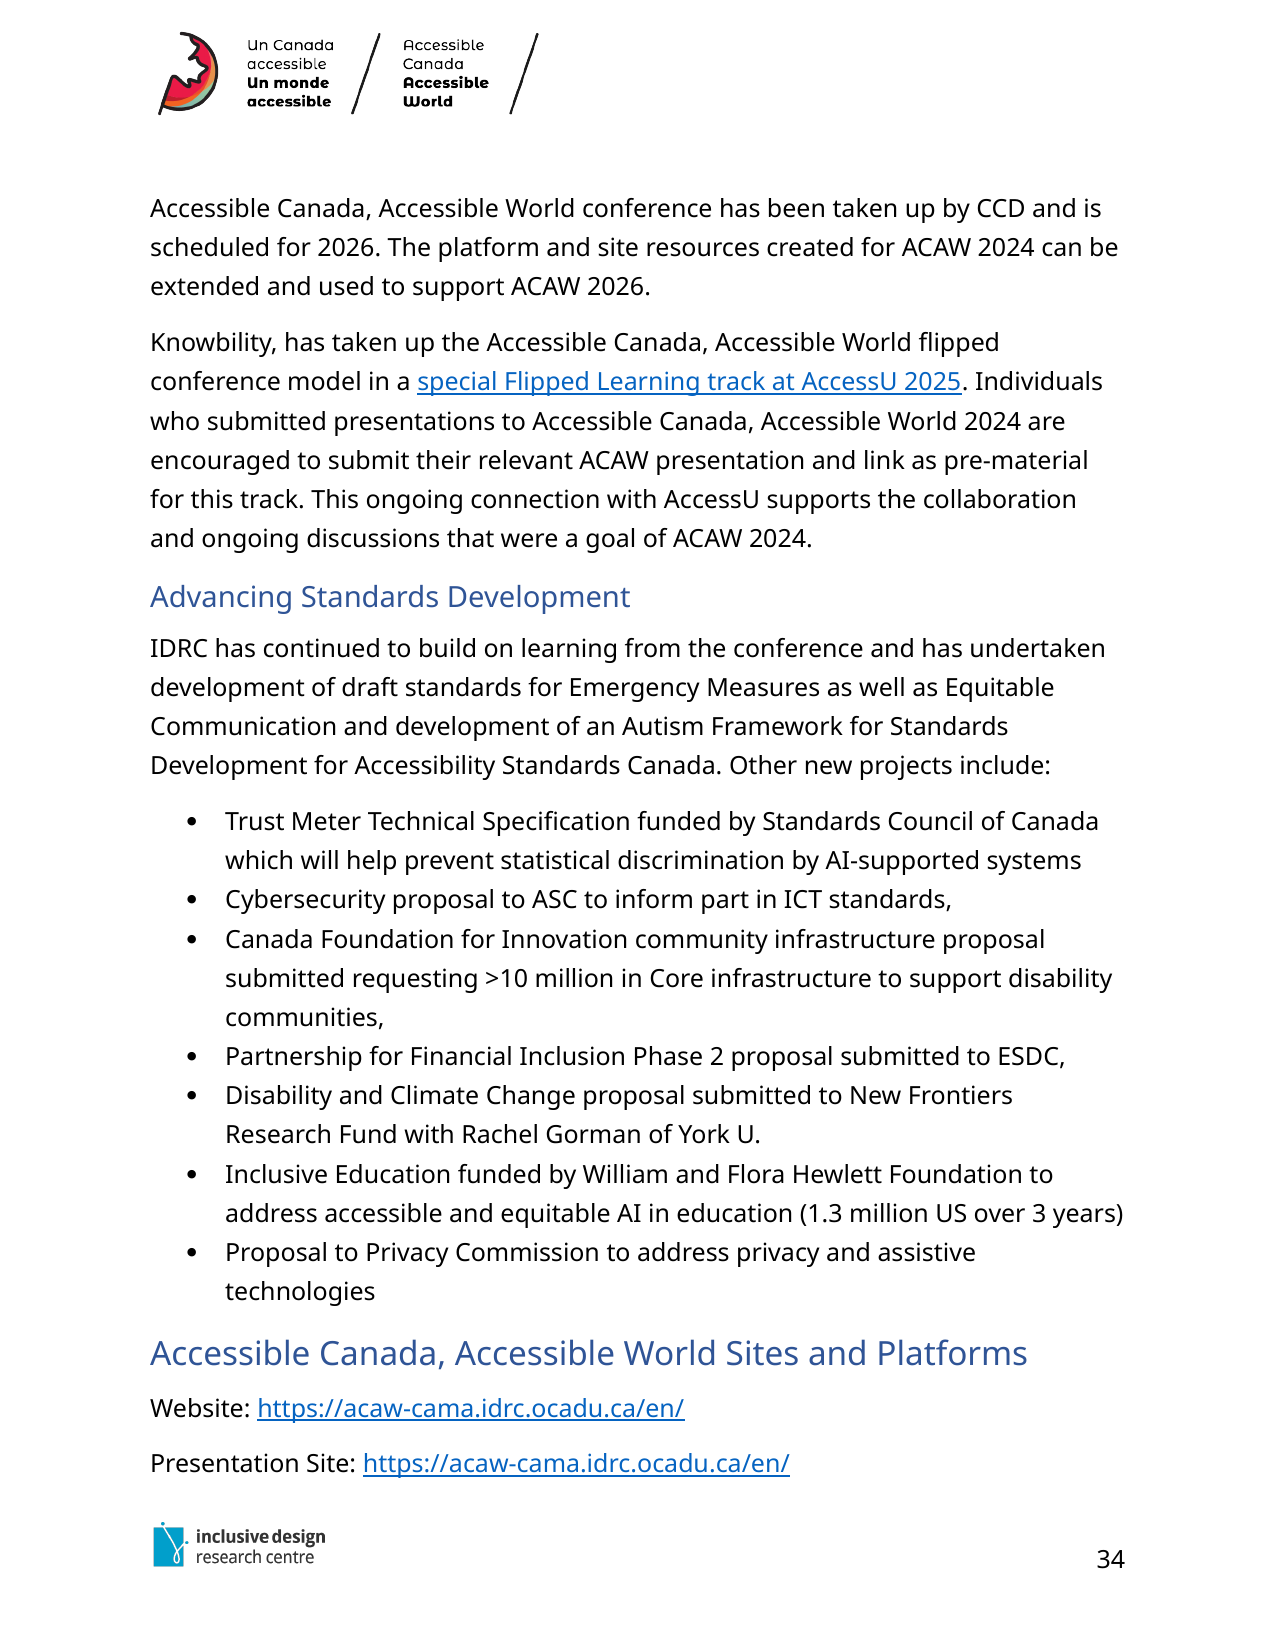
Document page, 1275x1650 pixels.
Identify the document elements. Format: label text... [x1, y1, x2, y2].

list Inclusive Education funded by William and Flora Hewlett Foundation to address accessible and equitable AI in education (1.3 million US over 3 years) [187, 1156, 1125, 1229]
text Presentation Site: https://acaw-cama.idrc.ocadu.ca/en/ [150, 1446, 1125, 1480]
picture [150, 1520, 340, 1583]
list Disability and Climate Change proposal submitted to New Frontiers Research Fund with Rachel Gorman of York U. [187, 1078, 1125, 1151]
list Trust Meter Technical Specification funded by Standards Council of Canada which will help prevent statistical discrimination by AI-supported systems [187, 804, 1125, 877]
text IDRC has continued to build on learning from the conference and has undertaken development of draft standards for Emergency Measures as well as Equitable Communication and development of an Autism Framework for Standards Development for Accessibility Standards Canada. Other new projects include: [150, 631, 1125, 782]
list Partnership for Financial Inclusion Phase 2 proposal submitted to ESDC, [187, 1039, 1125, 1073]
text Website: https://acaw-cama.idrc.ocadu.ca/en/ [150, 1390, 1125, 1424]
list Cybersecurity proposal to ASC to inform part in ICT standards, [187, 882, 1125, 916]
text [150, 191, 1125, 303]
subtitle Accessible Canada, Accessible World Sites and Platforms [150, 1330, 1125, 1375]
text Knowbility, has taken up the Accessible Canada, Accessible World flipped conference model in a special Flipped Learning track at AccessU 2025. Individuals who submitted presentations to Accessible Canada, Accessible World 2024 are encouraged to submit their relevant ACAW presentation and link as pre-material for this track. This ongoing connection with AccessU supports the collaboration and ongoing discussions that were a goal of ACAW 2024. [150, 325, 1125, 555]
subtitle Advancing Standards Development [150, 577, 1125, 616]
list Proposal to Privacy Commission to address privacy and assistive technologies [187, 1235, 1125, 1308]
list Canada Foundation for Innovation community infrastructure proposal submitted requesting >10 million in Core infrastructure to support disability communities, [187, 921, 1125, 1034]
picture [150, 24, 546, 123]
